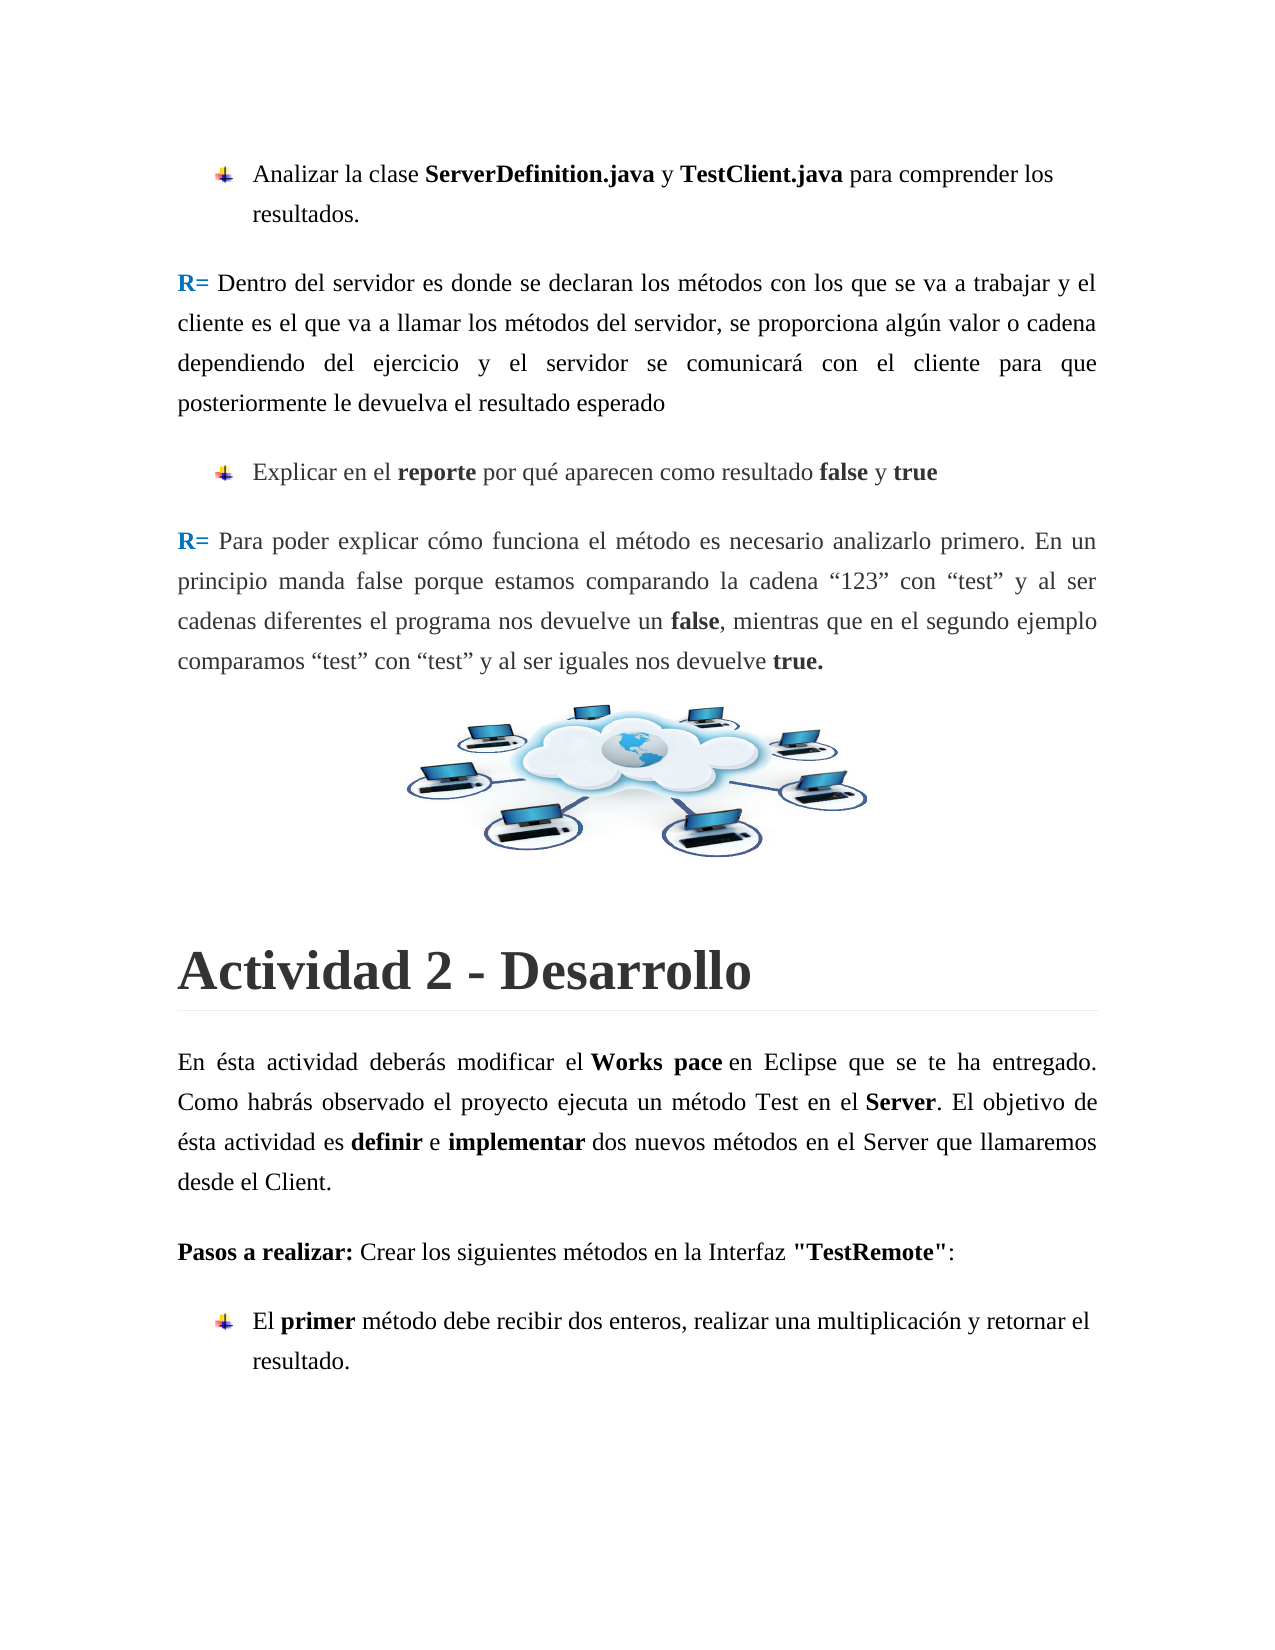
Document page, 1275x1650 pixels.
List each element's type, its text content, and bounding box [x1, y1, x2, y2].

text R= Para poder explicar cómo funciona el método es necesario analizarlo primero. En un principio manda false porque estamos comparando la cadena “123” con “test” y al ser cadenas diferentes el programa nos devuelve un false, mientras que en el segundo ejemplo comparamos “test” con “test” y al ser iguales nos devuelve true. [177, 515, 1098, 675]
picture [406, 704, 868, 858]
picture [215, 165, 233, 183]
list Analizar la clase ServerDefinition.java y TestClient.java para comprender los resultados. [215, 148, 1098, 228]
text En ésta actividad deberás modificar el Works pace en Eclipse que se te ha entregado. Como habrás observado el proyecto ejecuta un método Test en el Server. El objetivo de ésta actividad es definir e implementar dos nuevos métodos en el Server que llamaremos desde el Client. [177, 1036, 1098, 1196]
text Pasos a realizar: Crear los siguientes métodos en la Interfaz "TestRemote": [177, 1225, 1098, 1265]
picture [215, 1312, 233, 1330]
list Explicar en el reporte por qué aparecen como resultado false y true [215, 446, 1098, 486]
text R= Dentro del servidor es donde se declaran los métodos con los que se va a trabajar y el cliente es el que va a llamar los métodos del servidor, se proporciona algún valor o cadena dependiendo del ejercicio y el servidor se comunicará con el cliente para que posteriormente le devuelva el resultado esperado [177, 257, 1098, 417]
text Actividad 2 - Desarrollo [177, 937, 1098, 1010]
picture [215, 464, 233, 481]
list El primer método debe recibir dos enteros, realizar una multiplicación y retornar el resultado. [215, 1294, 1098, 1374]
